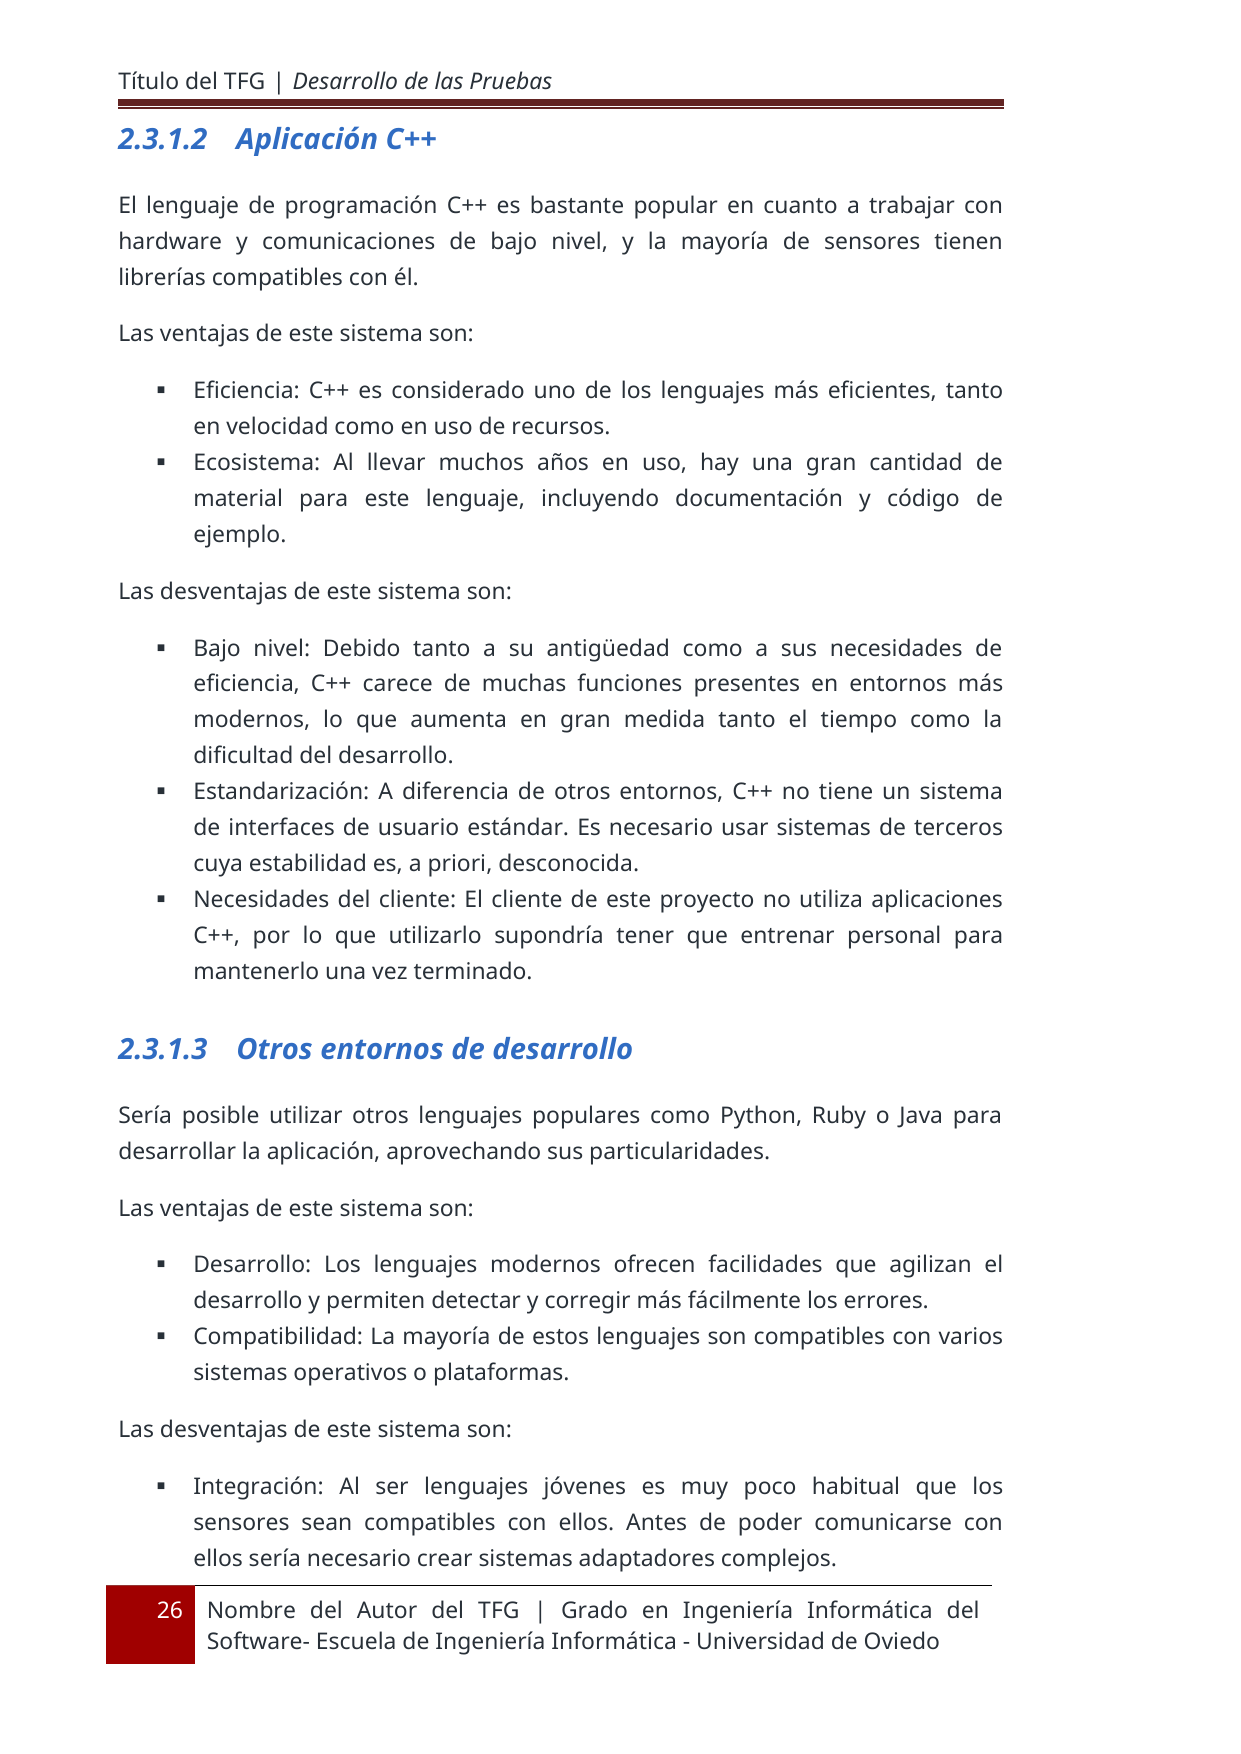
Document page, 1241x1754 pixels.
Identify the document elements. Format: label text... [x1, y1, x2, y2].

list Ecosistema: Al llevar muchos años en uso, hay una gran cantidad de material para este lenguaje, incluyendo documentación y código de ejemplo. [156, 446, 1004, 549]
list Eficiencia: C++ es considerado uno de los lenguajes más eficientes, tanto en velocidad como en uso de recursos. [156, 374, 1004, 441]
list Desarrollo: Los lenguajes modernos ofrecen facilidades que agilizan el desarrollo y permiten detectar y corregir más fácilmente los errores. [156, 1248, 1004, 1316]
list Compatibilidad: La mayoría de estos lenguajes son compatibles con varios sistemas operativos o plataformas. [156, 1320, 1004, 1387]
list Necesidades del cliente: El cliente de este proyecto no utiliza aplicaciones C++, por lo que utilizarlo supondría tener que entrenar personal para mantenerlo una vez terminado. [156, 883, 1004, 986]
text Las ventajas de este sistema son: [118, 1192, 1004, 1223]
text Las desventajas de este sistema son: [118, 1413, 1004, 1444]
list Bajo nivel: Debido tanto a su antigüedad como a sus necesidades de eficiencia, C++ carece de muchas funciones presentes en entornos más modernos, lo que aumenta en gran medida tanto el tiempo como la dificultad del desarrollo. [156, 631, 1004, 771]
subtitle Otros entornos de desarrollo [118, 1028, 1004, 1068]
list Estandarización: A diferencia de otros entornos, C++ no tiene un sistema de interfaces de usuario estándar. Es necesario usar sistemas de terceros cuya estabilidad es, a priori, desconocida. [156, 775, 1004, 878]
list Integración: Al ser lenguajes jóvenes es muy poco habitual que los sensores sean compatibles con ellos. Antes de poder comunicarse con ellos sería necesario crear sistemas adaptadores complejos. [156, 1470, 1004, 1573]
text Las desventajas de este sistema son: [118, 575, 1004, 606]
subtitle Aplicación C++ [118, 118, 1004, 158]
text El lenguaje de programación C++ es bastante popular en cuanto a trabajar con hardware y comunicaciones de bajo nivel, y la mayoría de sensores tienen librerías compatibles con él. [118, 189, 1004, 292]
text Sería posible utilizar otros lenguajes populares como Python, Ruby o Java para desarrollar la aplicación, aprovechando sus particularidades. [118, 1099, 1004, 1166]
text Las ventajas de este sistema son: [118, 317, 1004, 349]
